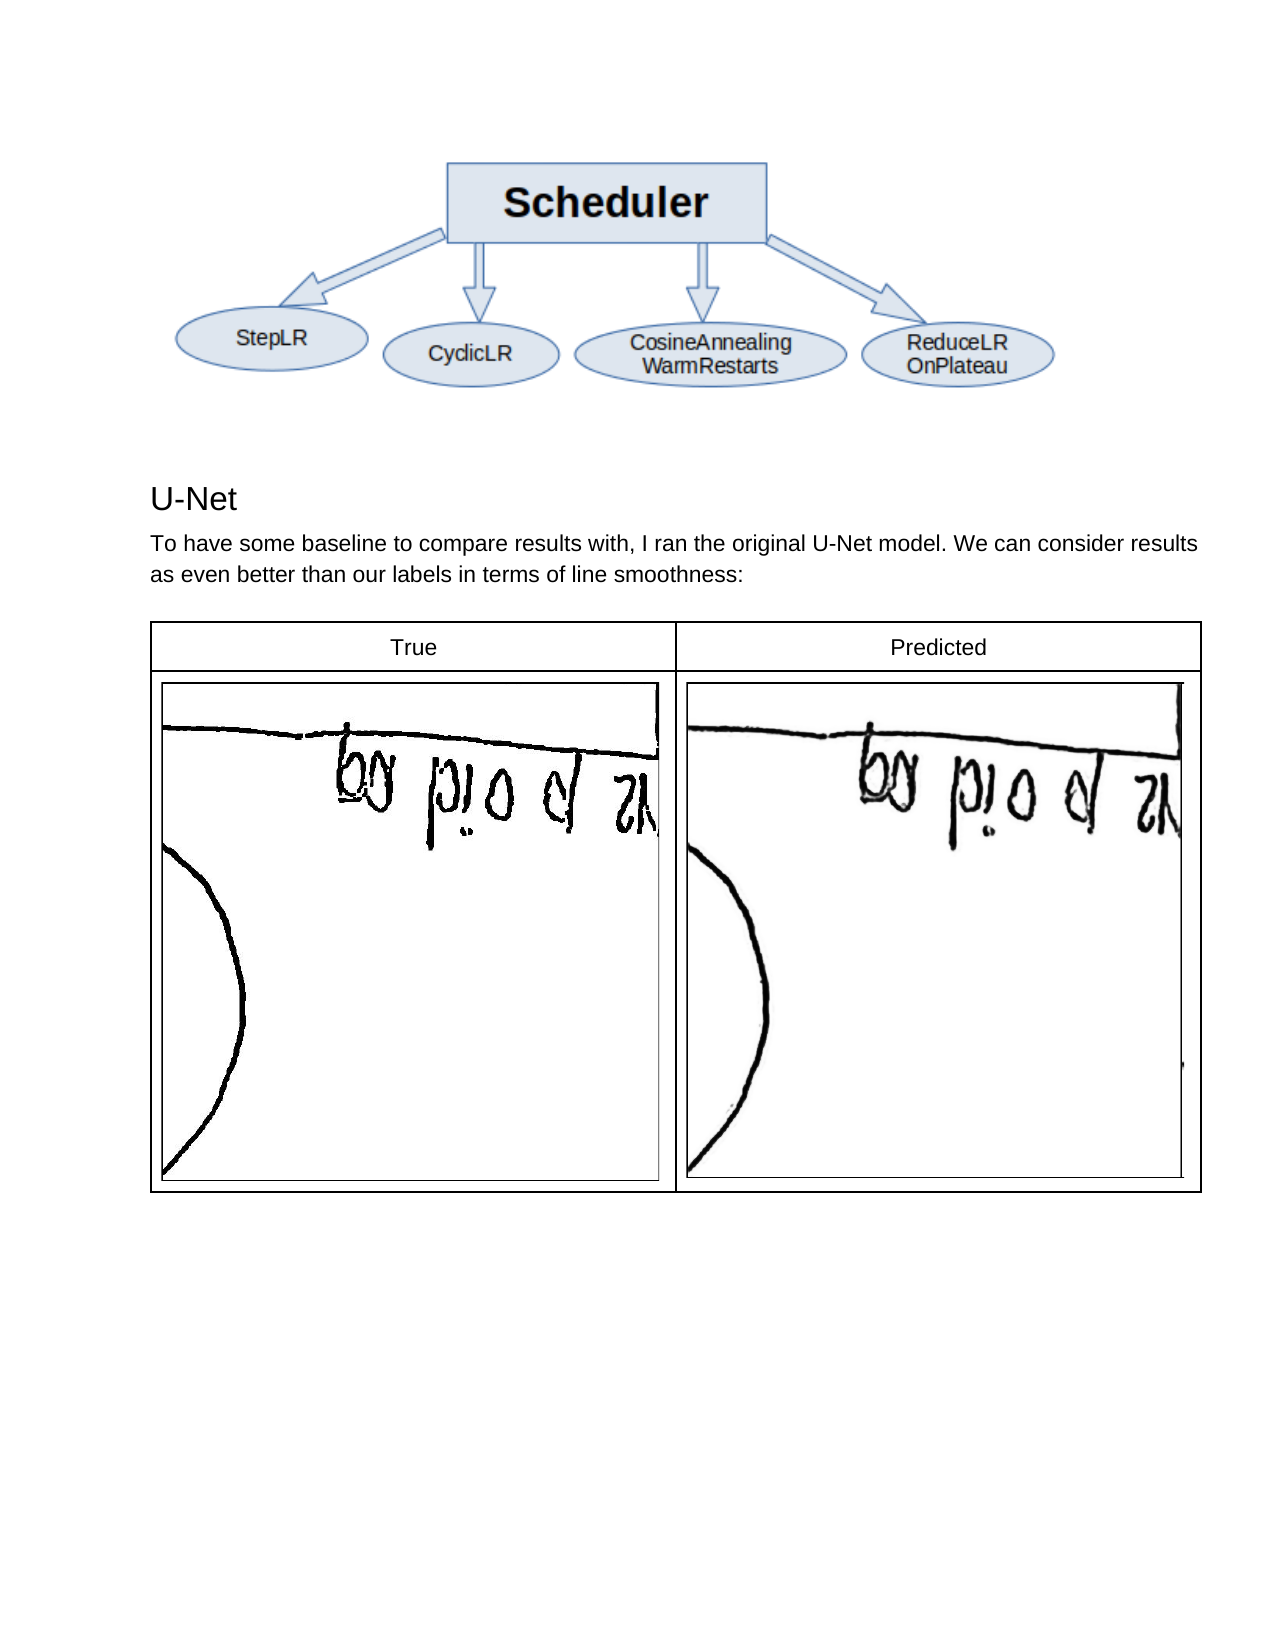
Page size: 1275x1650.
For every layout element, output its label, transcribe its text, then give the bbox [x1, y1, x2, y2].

picture [150, 150, 1129, 408]
picture [686, 682, 1185, 1178]
subtitle U-Net [150, 479, 1200, 518]
table_cell [677, 672, 1200, 1191]
table_cell [152, 672, 675, 1191]
table_header True [152, 623, 675, 670]
picture [161, 682, 660, 1181]
table_header Predicted [677, 623, 1200, 670]
text To have some baseline to compare results with, I ran the original U-Net model. We can consider results as even better than our labels in terms of line smoothness: [150, 530, 1200, 587]
